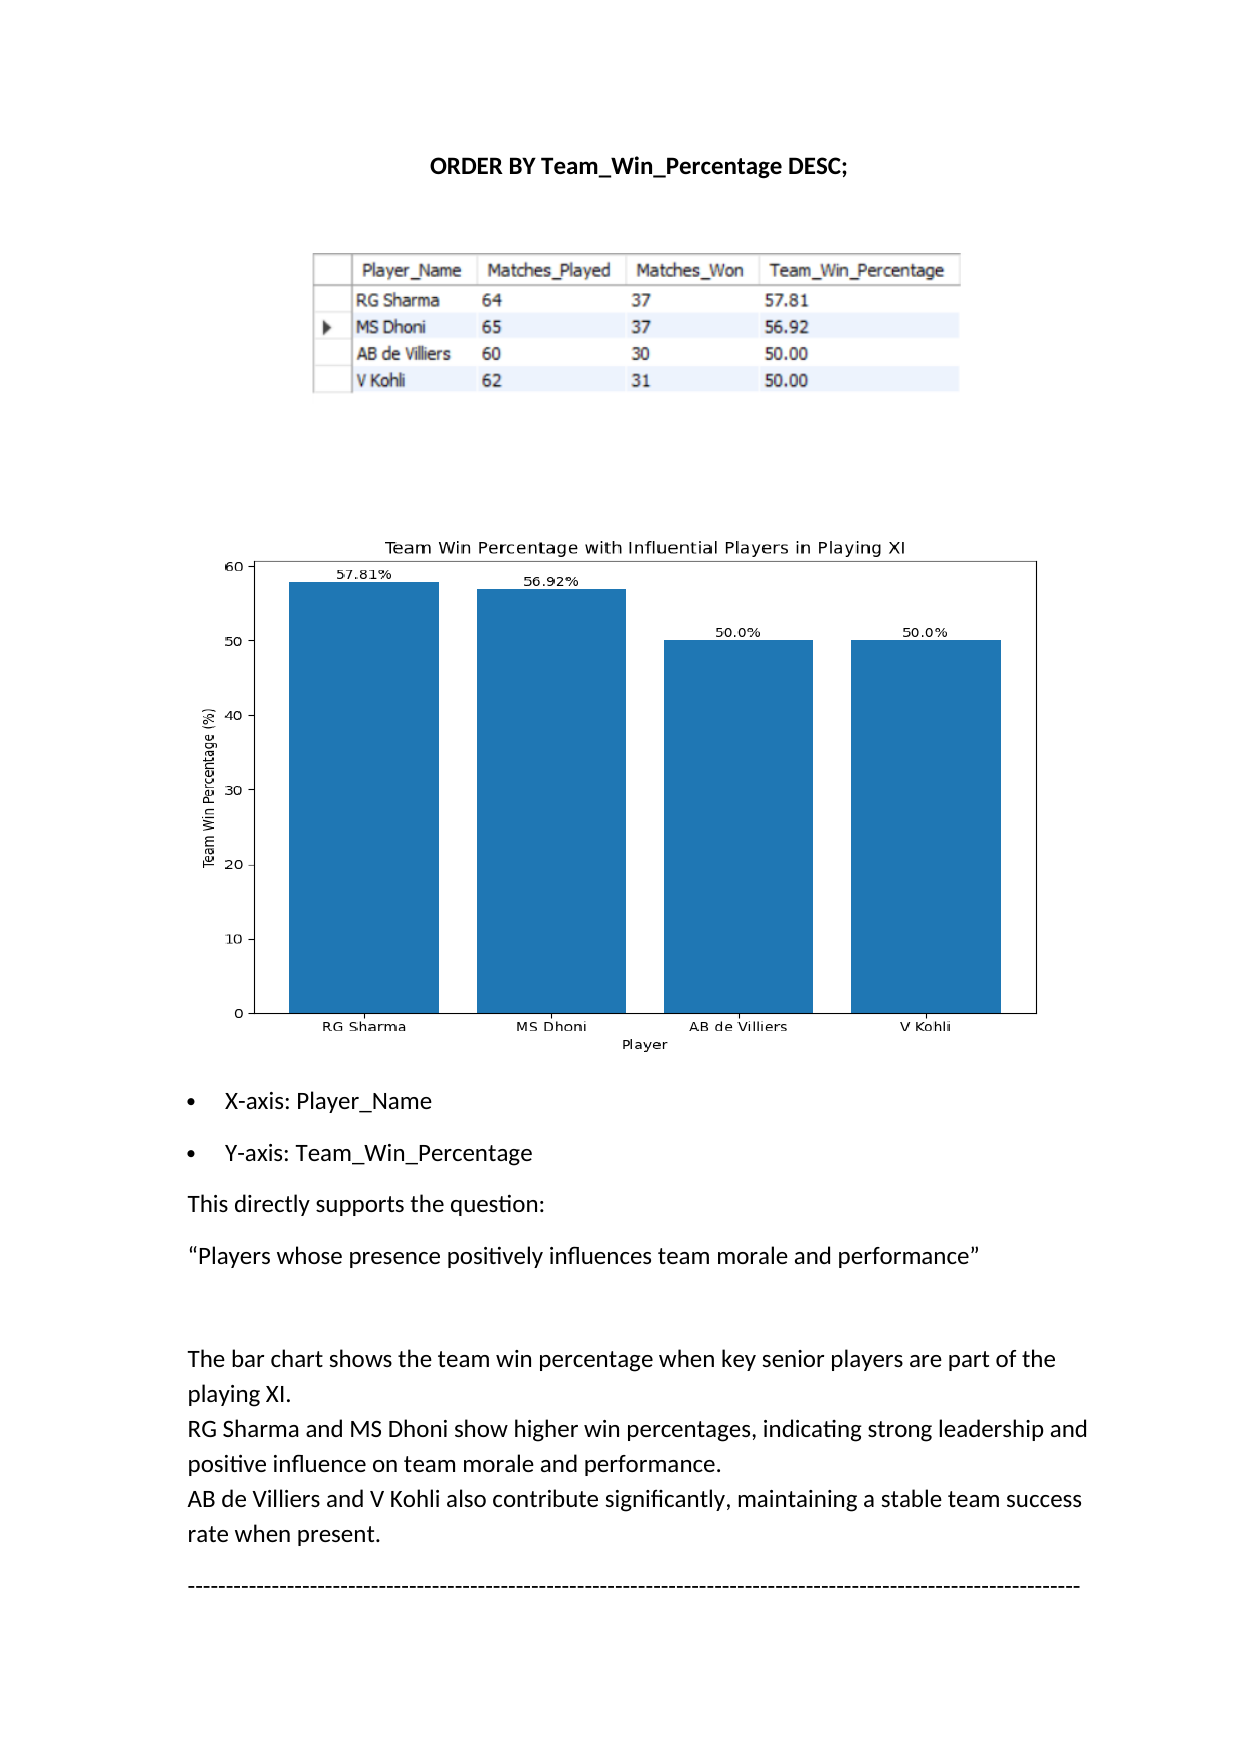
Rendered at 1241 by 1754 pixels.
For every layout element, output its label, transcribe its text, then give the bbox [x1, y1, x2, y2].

list Y-axis: Team_Win_Percentage [187, 1137, 1090, 1167]
text --------------------------------------------------------------------------------------------------------------------- [187, 1570, 1090, 1601]
text This directly supports the question: [187, 1189, 1090, 1219]
text “Players whose presence positively influences team morale and performance” [187, 1240, 1090, 1271]
picture [187, 527, 1053, 1065]
picture [312, 253, 966, 404]
text ORDER BY Team_Win_Percentage DESC; [187, 150, 1090, 181]
list X-axis: Player_Name [187, 1085, 1090, 1116]
text The bar chart shows the team win percentage when key senior players are part of the playing XI. RG Sharma and MS Dhoni show higher win percentages, indicating strong leadership and positive influence on team morale and performance. AB de Villiers and V Kohli also contribute significantly, maintaining a stable team success rate when present. [187, 1344, 1090, 1549]
